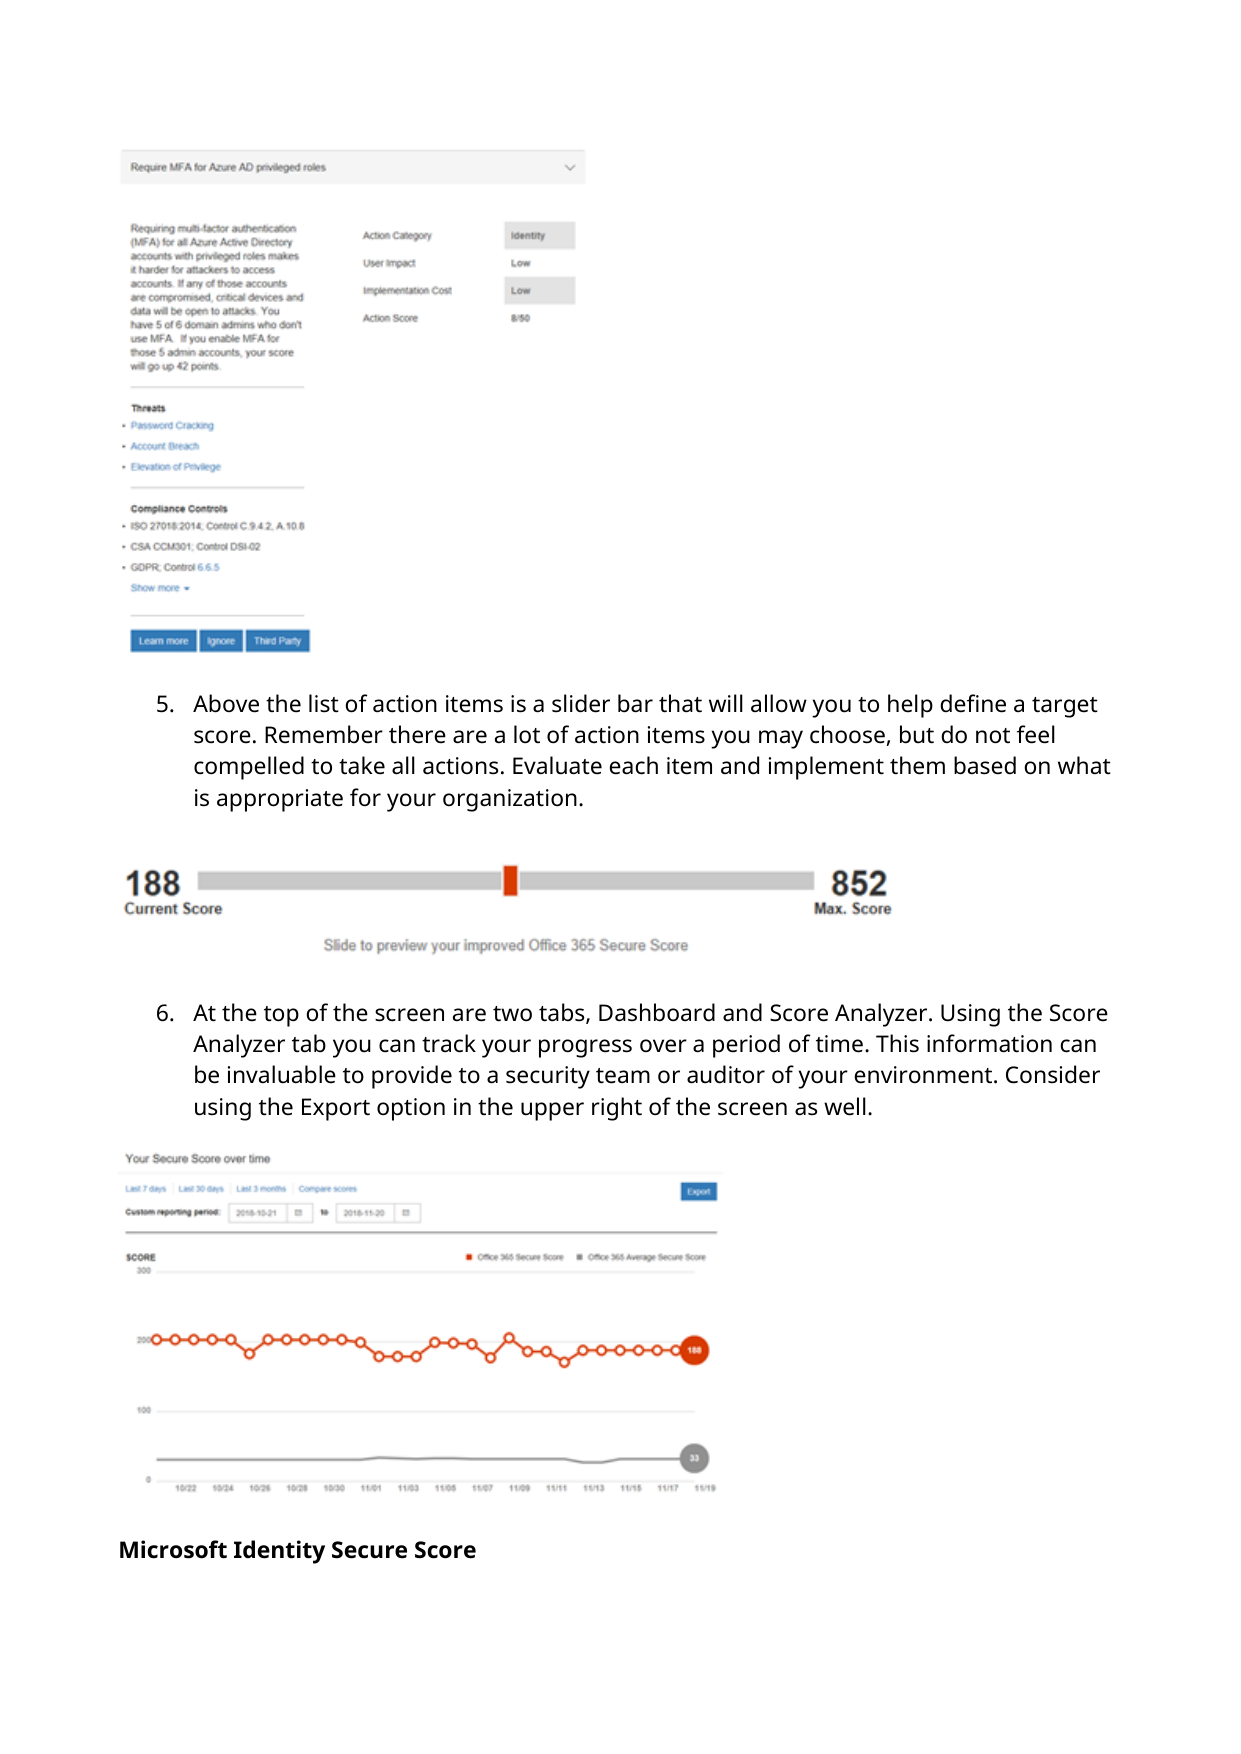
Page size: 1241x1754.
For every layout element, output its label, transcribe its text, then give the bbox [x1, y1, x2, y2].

picture [118, 842, 907, 968]
picture [118, 147, 589, 659]
picture [118, 1151, 724, 1505]
list At the top of the screen are two tabs, Dashboard and Score Analyzer. Using the Score Analyzer tab you can track your progress over a period of time. This information can be invaluable to provide to a security team or auditor of your environment. Consider using the Export option in the upper right of the screen as well. [156, 997, 1122, 1122]
list Above the list of action items is a slider bar that will allow you to help define a target score. Remember there are a lot of action items you may choose, but do not feel compelled to take all actions. Evaluate each item and implement them based on what is appropriate for your organization. [156, 688, 1122, 813]
text Microsoft Identity Secure Score [118, 1534, 1122, 1565]
